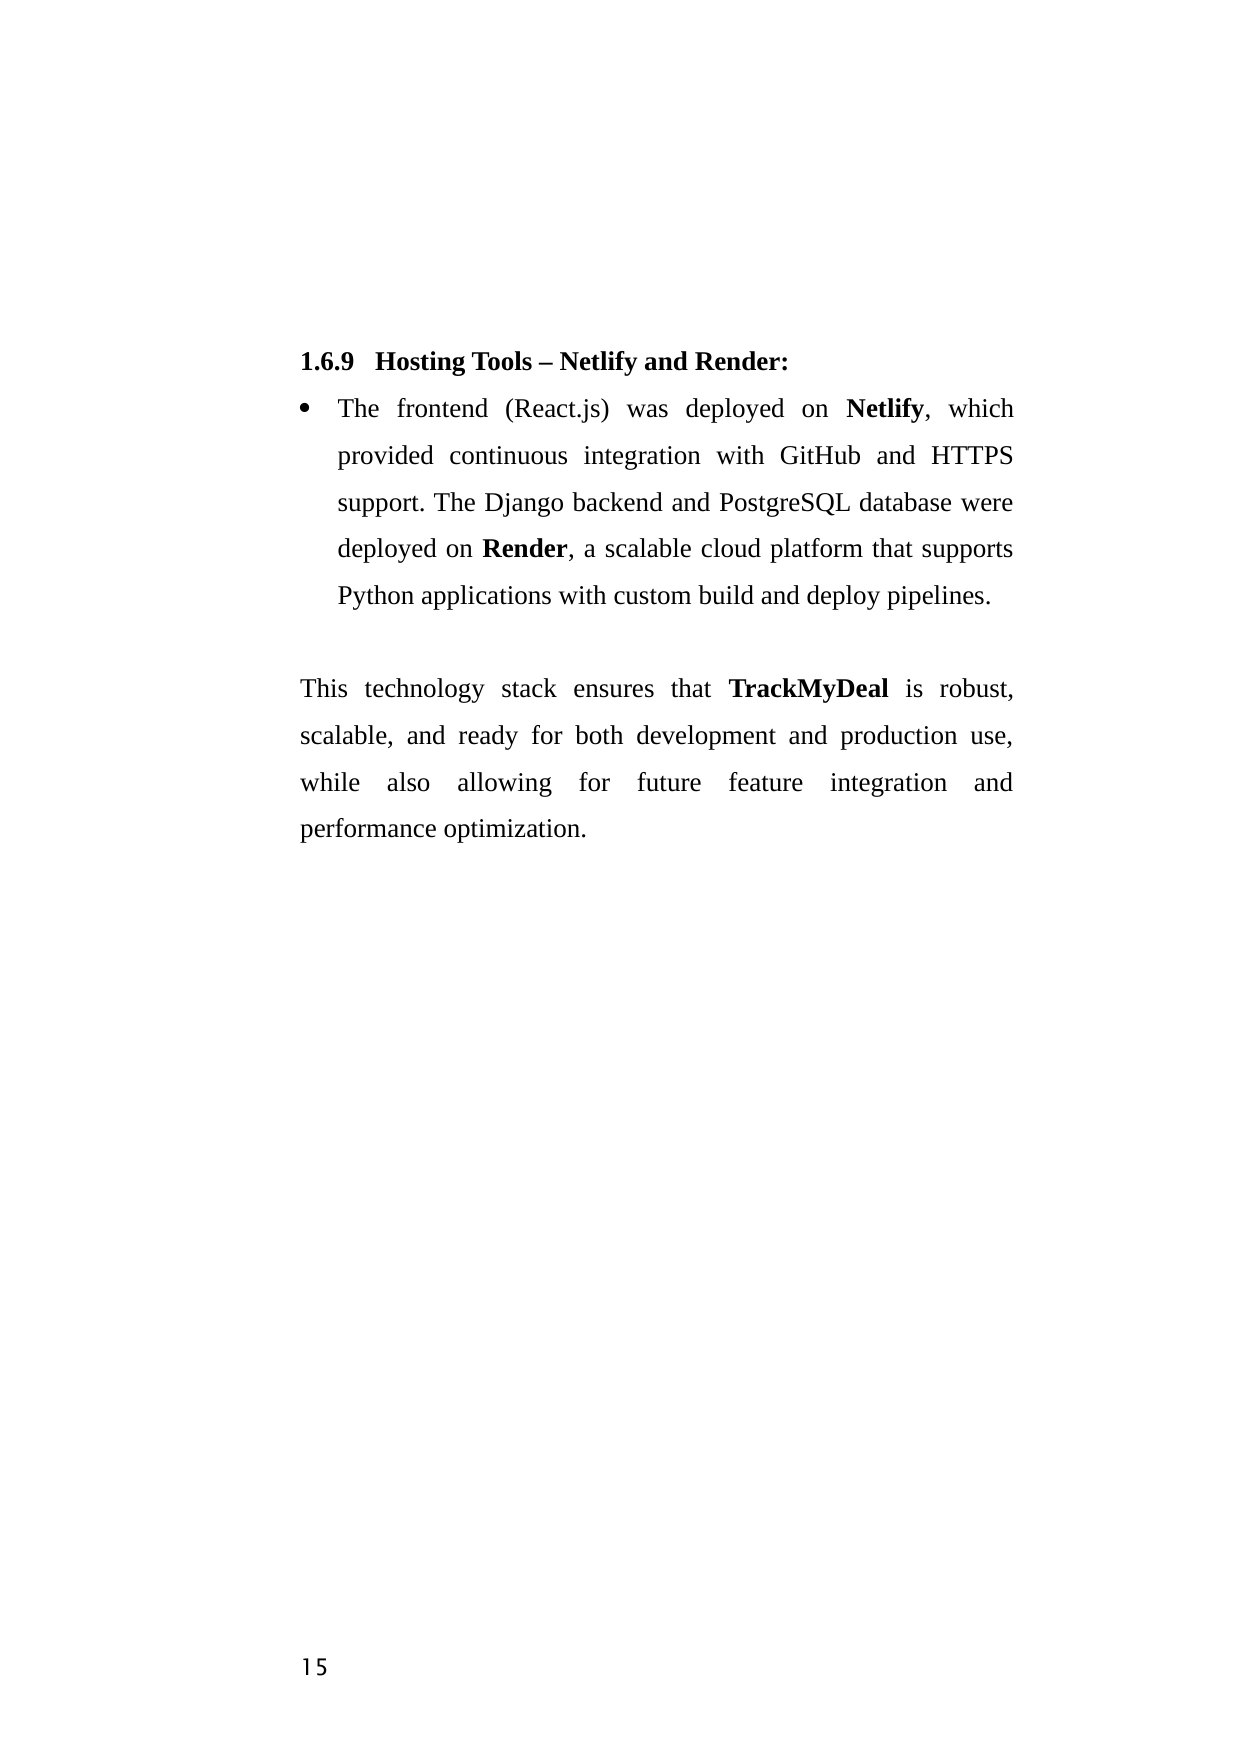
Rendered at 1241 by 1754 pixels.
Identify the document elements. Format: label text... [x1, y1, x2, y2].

list The frontend (React.js) was deployed on Netlify, which provided continuous integration with GitHub and HTTPS support. The Django backend and PostgreSQL database were deployed on Render, a scalable cloud platform that supports Python applications with custom build and deploy pipelines. [300, 392, 1014, 610]
list Hosting Tools – Netlify and Render: [300, 346, 1015, 377]
list This technology stack ensures that TrackMyDeal is robust, scalable, and ready for both development and production use, while also allowing for future feature integration and performance optimization. [300, 672, 1014, 843]
